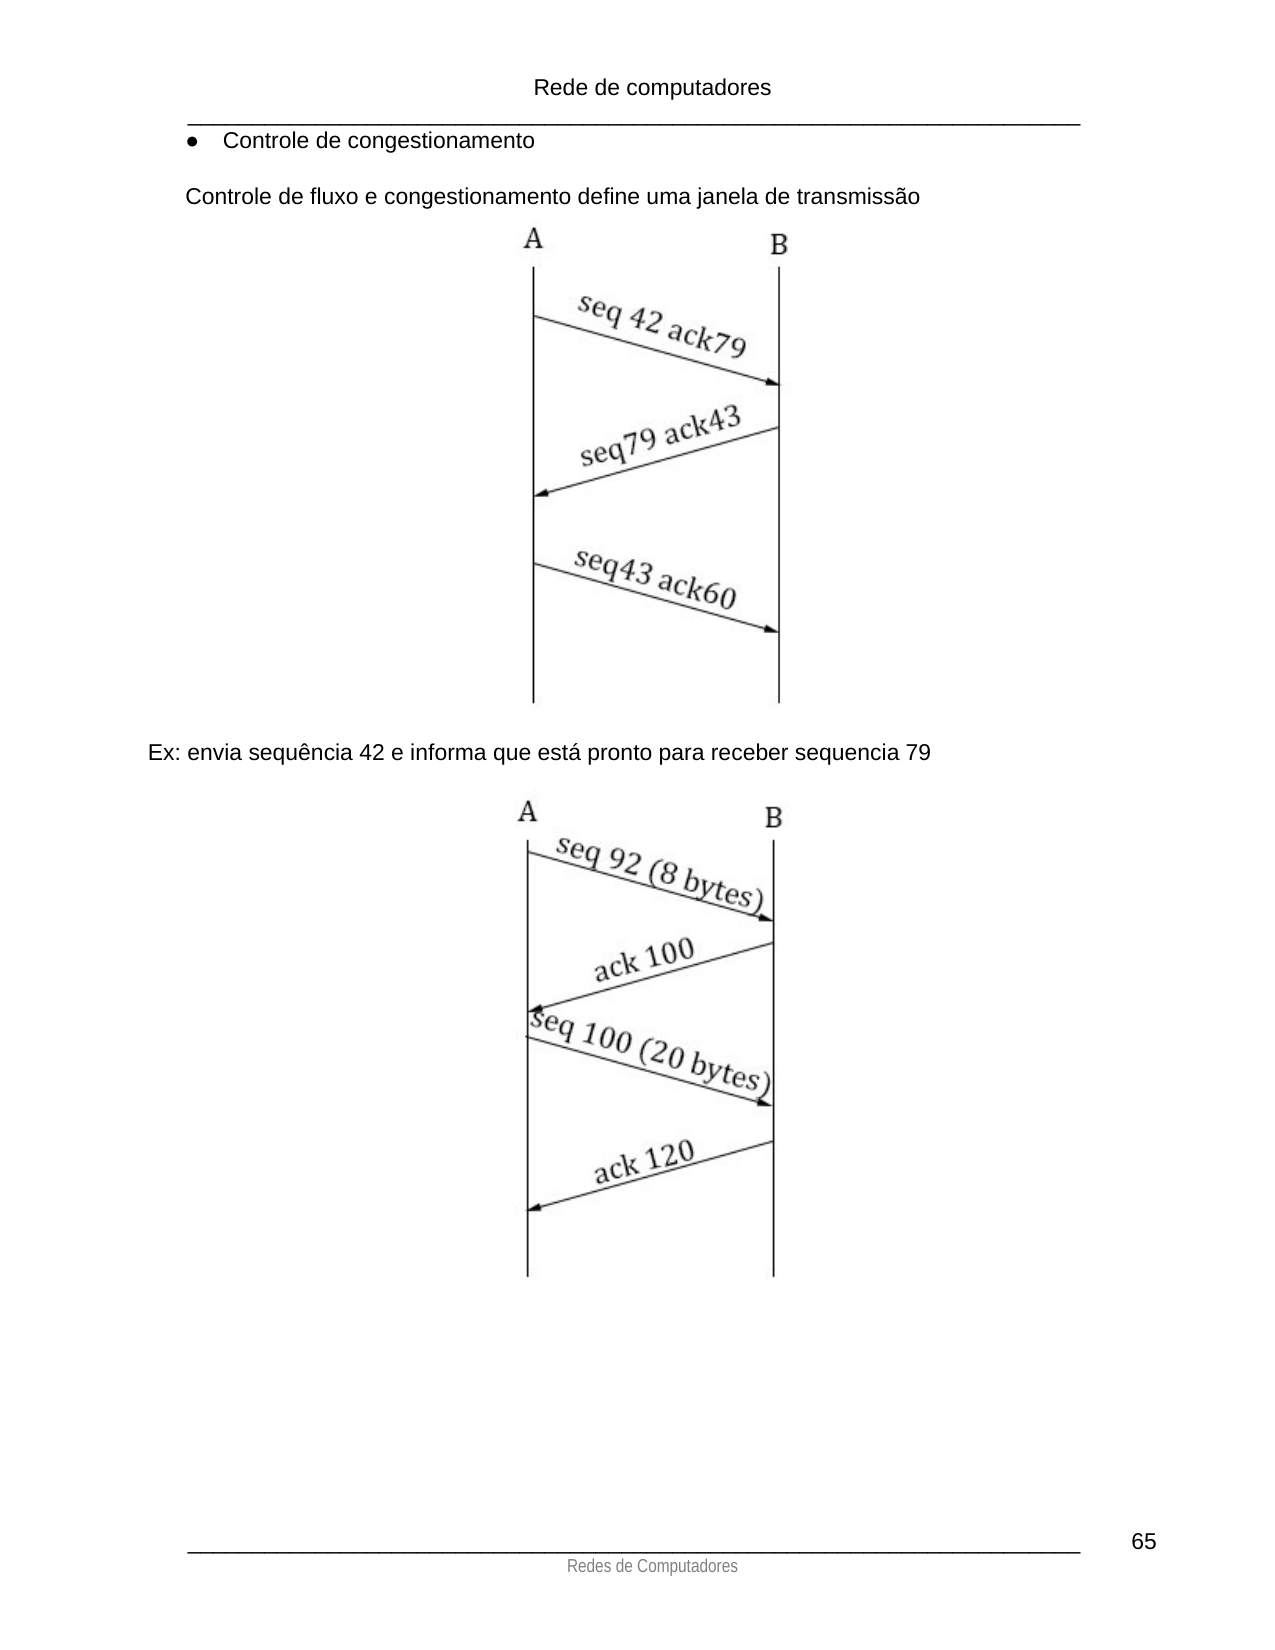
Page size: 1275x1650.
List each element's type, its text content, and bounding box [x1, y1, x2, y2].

picture [464, 209, 841, 740]
picture [452, 765, 853, 1307]
text Controle de fluxo e congestionamento define uma janela de transmissão [148, 183, 1157, 209]
list Controle de congestionamento [185, 127, 1157, 153]
text Ex: envia sequência 42 e informa que está pronto para receber sequencia 79 [148, 739, 1157, 766]
